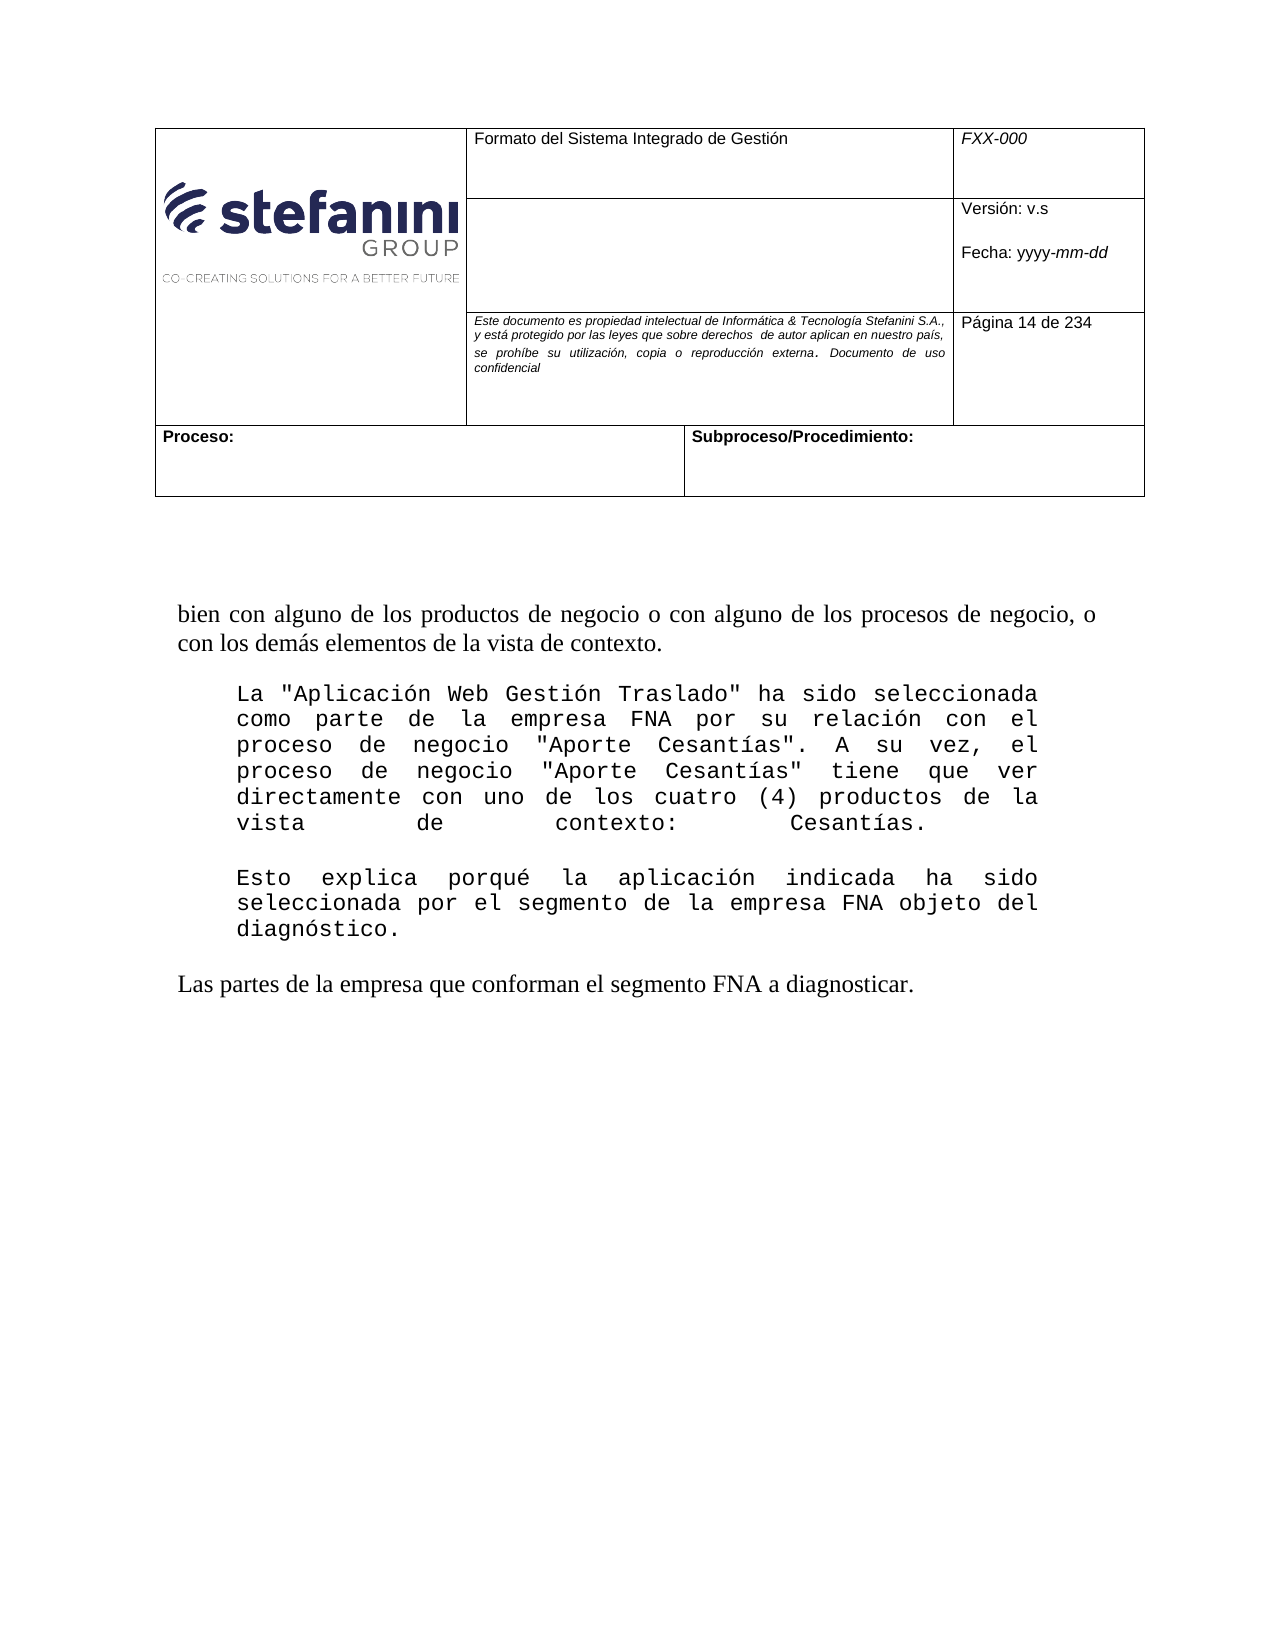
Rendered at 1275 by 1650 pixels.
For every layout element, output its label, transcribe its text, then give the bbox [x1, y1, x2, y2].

picture [162, 182, 460, 286]
text Las partes de la empresa que conforman el segmento FNA a diagnosticar. [177, 969, 1098, 997]
text La "Aplicación Web Gestión Traslado" ha sido seleccionada como parte de la empresa FNA por su relación con el proceso de negocio "Aporte Cesantías". A su vez, el proceso de negocio "Aporte Cesantías" tiene que ver directamente con uno de los cuatro (4) productos de la vista de contexto: Cesantías. Esto explica porqué la aplicación indicada ha sido seleccionada por el segmento de la empresa FNA objeto del diagnóstico. [236, 682, 1039, 944]
text Estas partes han sido seleccionadas por tener relación directa con los elementos de la vista de contexto (Ver Vista de Contexto), lo cual significa que estas partes están vinculadas, o bien con alguno de los productos de negocio o con alguno de los procesos de negocio, o con los demás elementos de la vista de contexto. [177, 599, 1098, 657]
